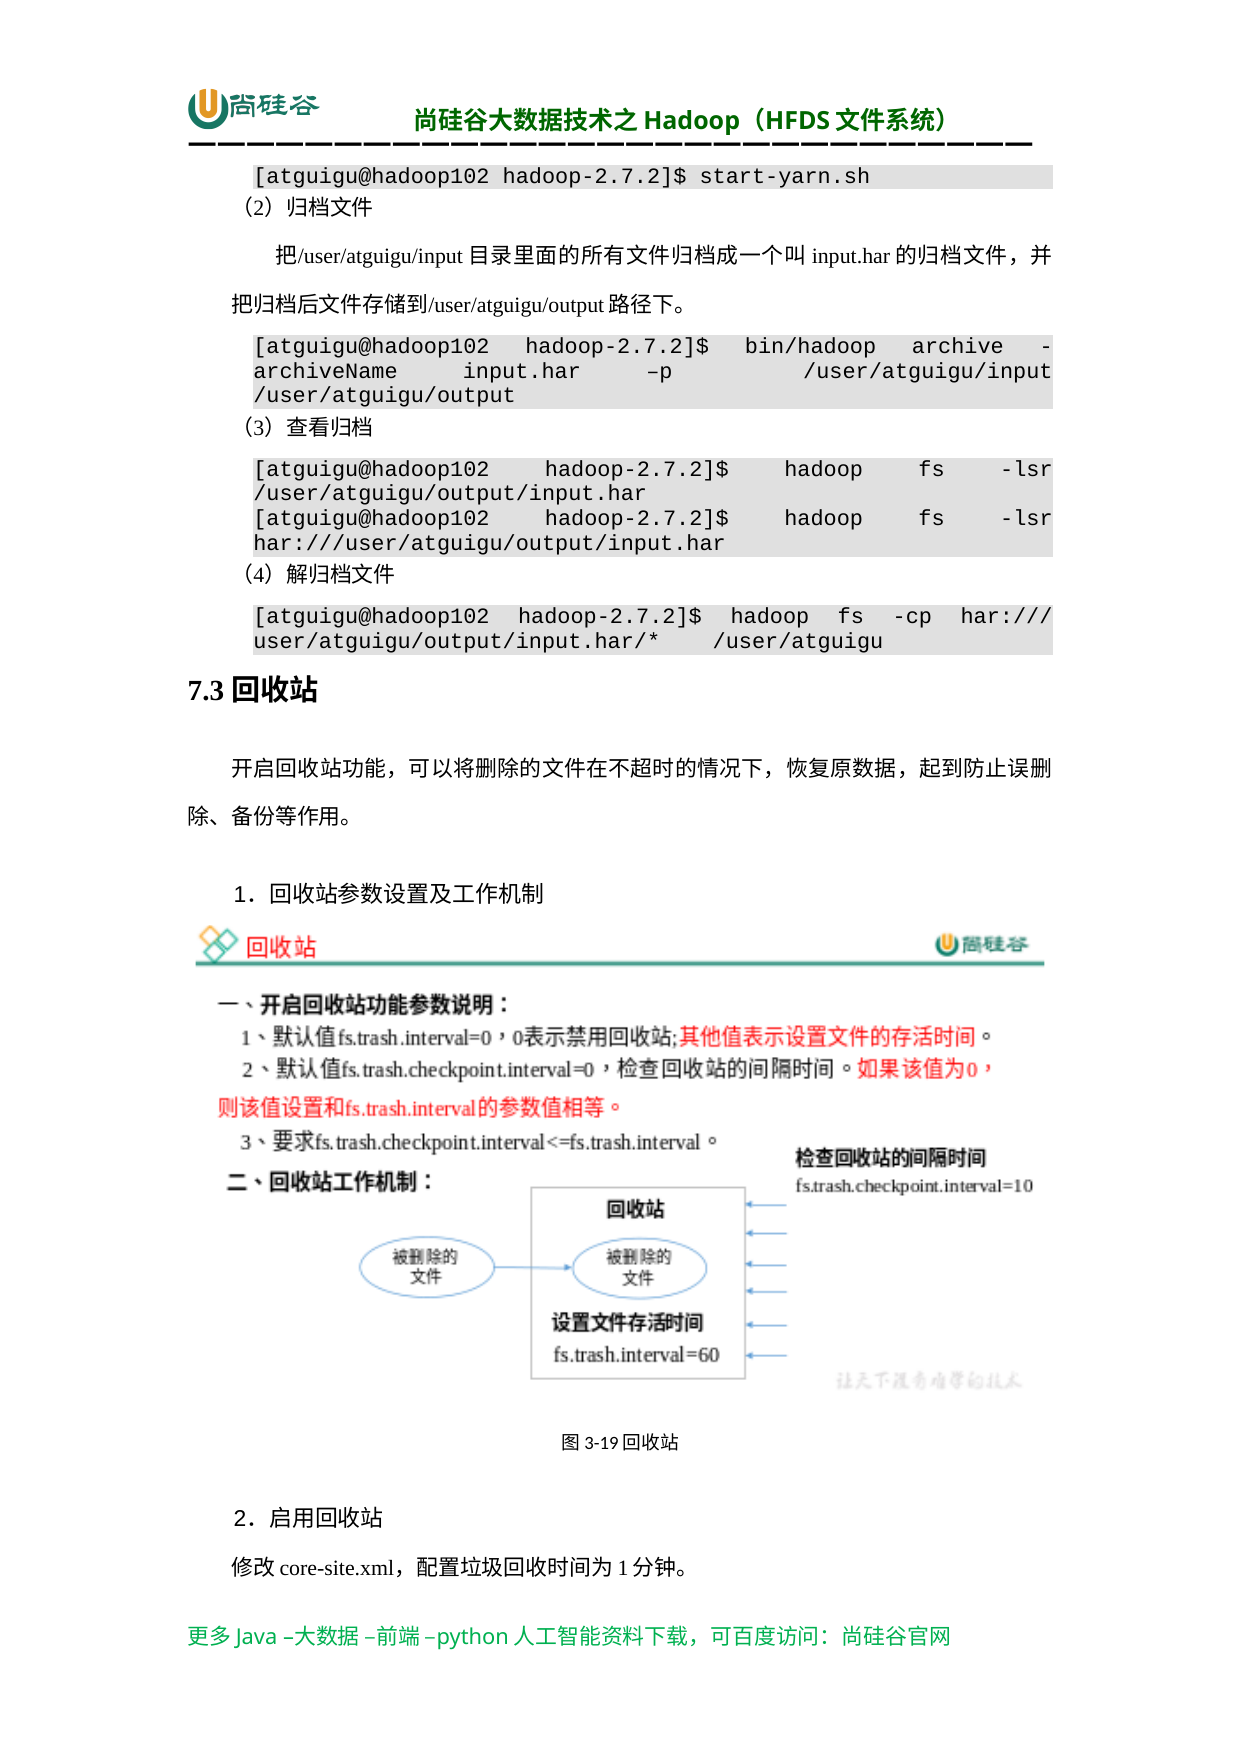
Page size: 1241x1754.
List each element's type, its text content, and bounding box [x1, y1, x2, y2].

text 把/user/atguigu/input目录里面的所有文件归档成一个叫input.har的归档文件，并把归档后文件存储到/user/atguigu/output路径下。 [231, 238, 1053, 319]
picture [187, 88, 320, 130]
text 开启回收站功能，可以将删除的文件在不超时的情况下，恢复原数据，起到防止误删除、备份等作用。 [187, 750, 1053, 831]
text （4）解归档文件 [231, 557, 1053, 589]
text 2．启用回收站 [187, 1484, 1053, 1549]
text （2）归档文件 [231, 189, 1053, 222]
text （3）查看归档 [231, 409, 1053, 442]
subtitle 7.3 回收站 [187, 655, 1053, 720]
text [atguigu@hadoop102 hadoop-2.7.2]$ hadoop fs -lsr /user/atguigu/output/input.har [253, 458, 1053, 507]
text 修改core-site.xml，配置垃圾回收时间为1分钟。 [187, 1549, 1053, 1582]
text 图3-19 回收站 [187, 1425, 1053, 1458]
text [atguigu@hadoop102 hadoop-2.7.2]$ bin/hadoop archive -archiveName input.har –p /user/atguigu/input /user/atguigu/output [253, 335, 1053, 409]
text [atguigu@hadoop102 hadoop-2.7.2]$ hadoop fs -cp har:/// user/atguigu/output/input.har/* /user/atguigu [253, 605, 1053, 655]
text 1．回收站参数设置及工作机制 [187, 860, 1053, 925]
text [atguigu@hadoop102 hadoop-2.7.2]$ start-yarn.sh [253, 165, 1053, 189]
text [atguigu@hadoop102 hadoop-2.7.2]$ hadoop fs -lsr har:///user/atguigu/output/input.har [253, 507, 1053, 557]
